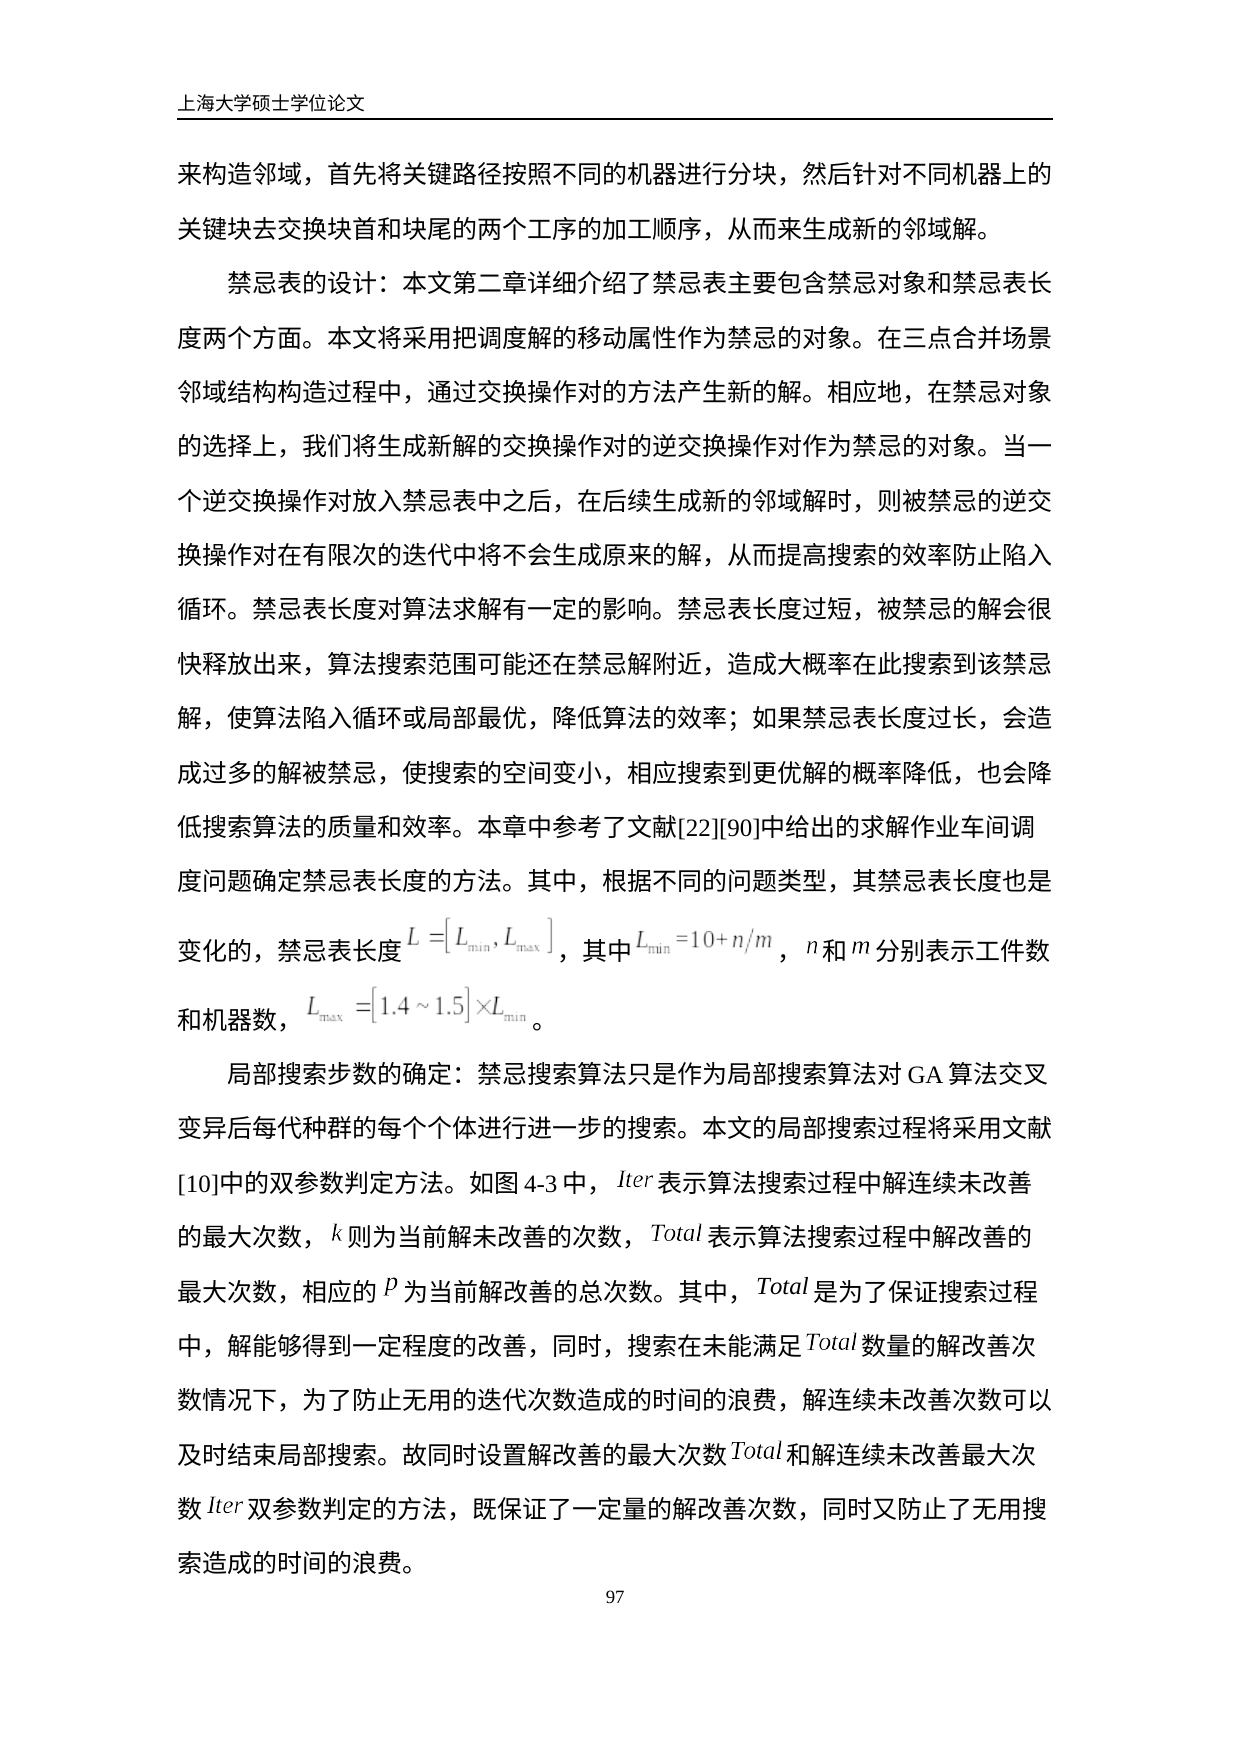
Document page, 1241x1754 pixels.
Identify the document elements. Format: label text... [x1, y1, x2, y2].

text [177, 155, 1053, 246]
text 禁忌表的设计：本文第二章详细介绍了禁忌表主要包含禁忌对象和禁忌表长度两个方面。本文将采用把调度解的移动属性作为禁忌的对象。在三点合并场景邻域结构构造过程中，通过交换操作对的方法产生新的解。相应地，在禁忌对象的选择上，我们将生成新解的交换操作对的逆交换操作对作为禁忌的对象。当一个逆交换操作对放入禁忌表中之后，在后续生成新的邻域解时，则被禁忌的逆交换操作对在有限次的迭代中将不会生成原来的解，从而提高搜索的效率防止陷入循环。禁忌表长度对算法求解有一定的影响。禁忌表长度过短，被禁忌的解会很快释放出来，算法搜索范围可能还在禁忌解附近，造成大概率在此搜索到该禁忌解，使算法陷入循环或局部最优，降低算法的效率；如果禁忌表长度过长，会造成过多的解被禁忌，使搜索的空间变小，相应搜索到更优解的概率降低，也会降低搜索算法的质量和效率。本章中参考了文献[22][90]中给出的求解作业车间调度问题确定禁忌表长度的方法。其中，根据不同的问题类型，其禁忌表长度也是变化的，禁忌表长度，其中，和分别表示工件数和机器数，。 [177, 264, 1053, 1036]
text 局部搜索步数的确定：禁忌搜索算法只是作为局部搜索算法对GA算法交叉变异后每代种群的每个个体进行进一步的搜索。本文的局部搜索过程将采用文献[10]中的双参数判定方法。如图4-3中，表示算法搜索过程中解连续未改善的最大次数，则为当前解未改善的次数，表示算法搜索过程中解改善的最大次数，相应的为当前解改善的总次数。其中，是为了保证搜索过程中，解能够得到一定程度的改善，同时，搜索在未能满足数量的解改善次数情况下，为了防止无用的迭代次数造成的时间的浪费，解连续未改善次数可以及时结束局部搜索。故同时设置解改善的最大次数和解连续未改善最大次数双参数判定的方法，既保证了一定量的解改善次数，同时又防止了无用搜索造成的时间的浪费。 [177, 1054, 1053, 1580]
